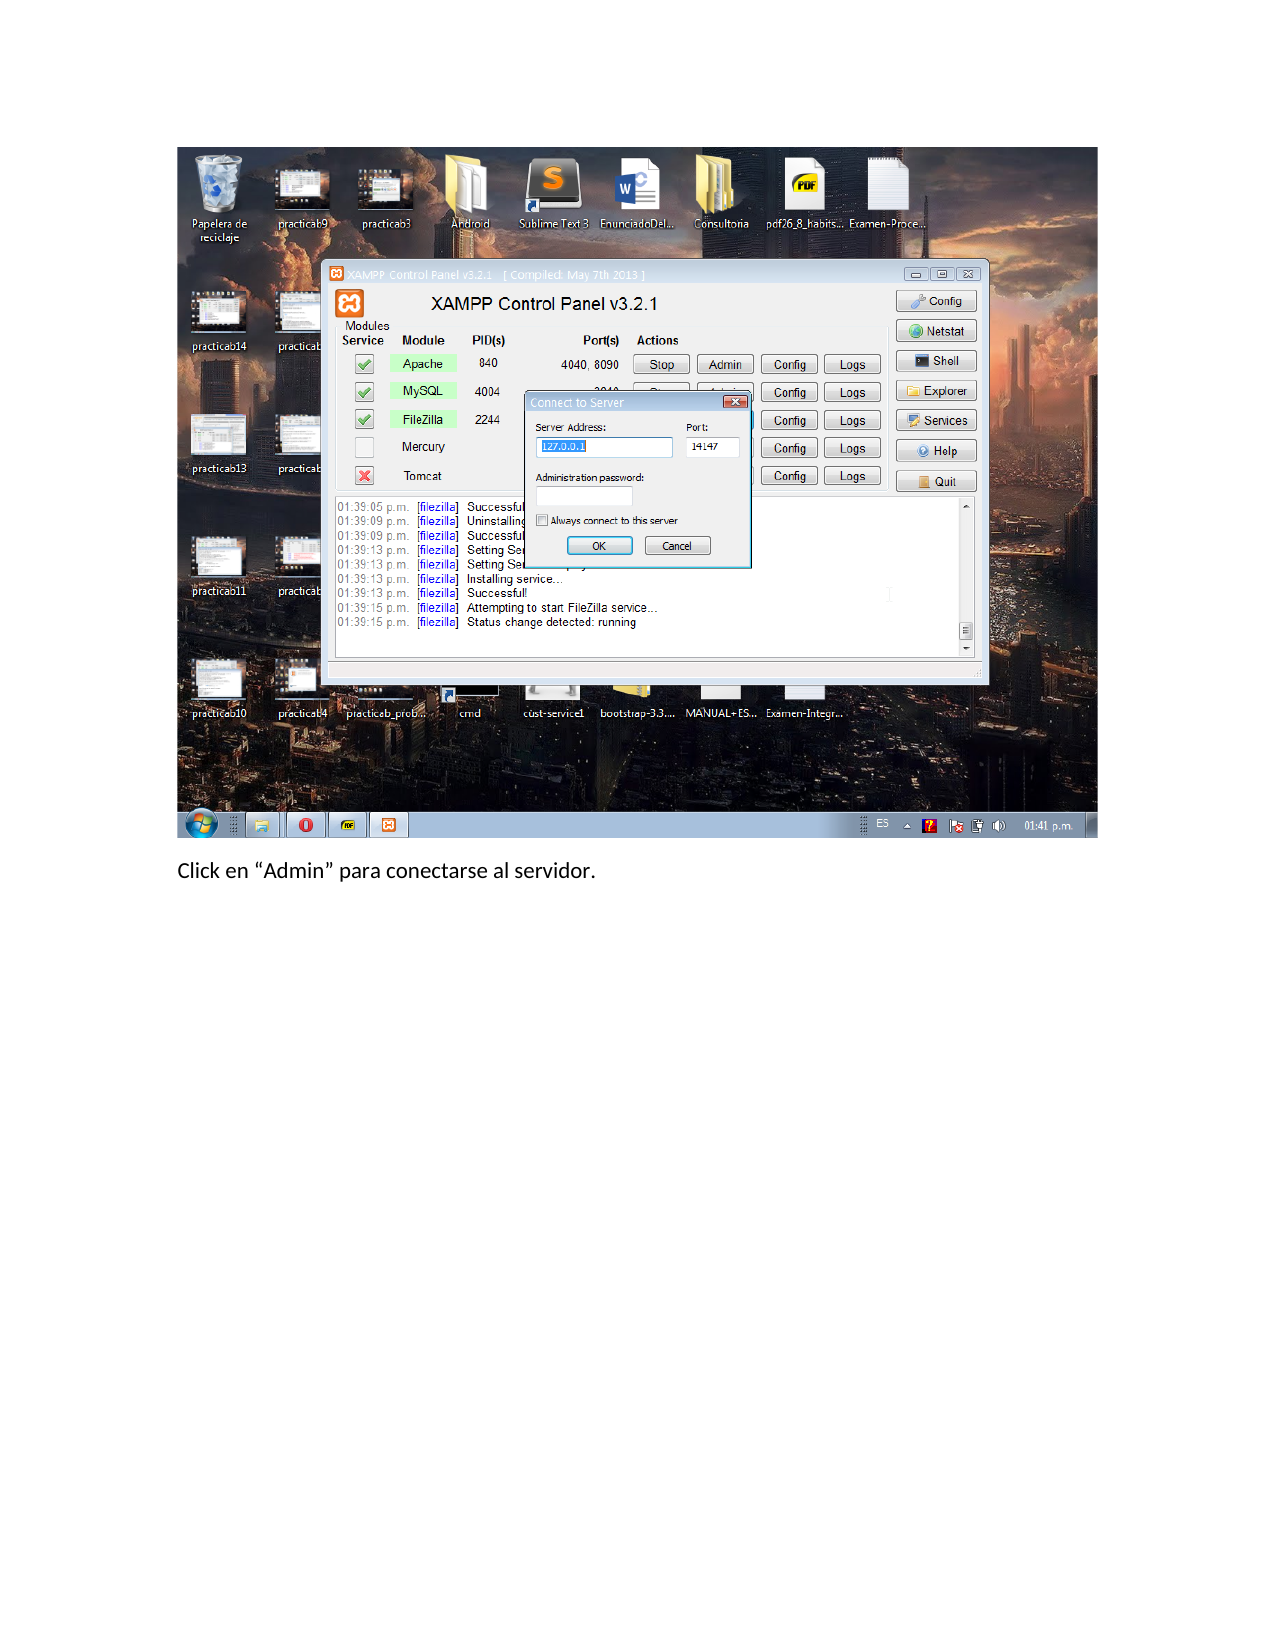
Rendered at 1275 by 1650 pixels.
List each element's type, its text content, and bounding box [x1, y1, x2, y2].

picture [177, 147, 1098, 838]
text Click en “Admin” para conectarse al servidor. [177, 857, 1098, 885]
